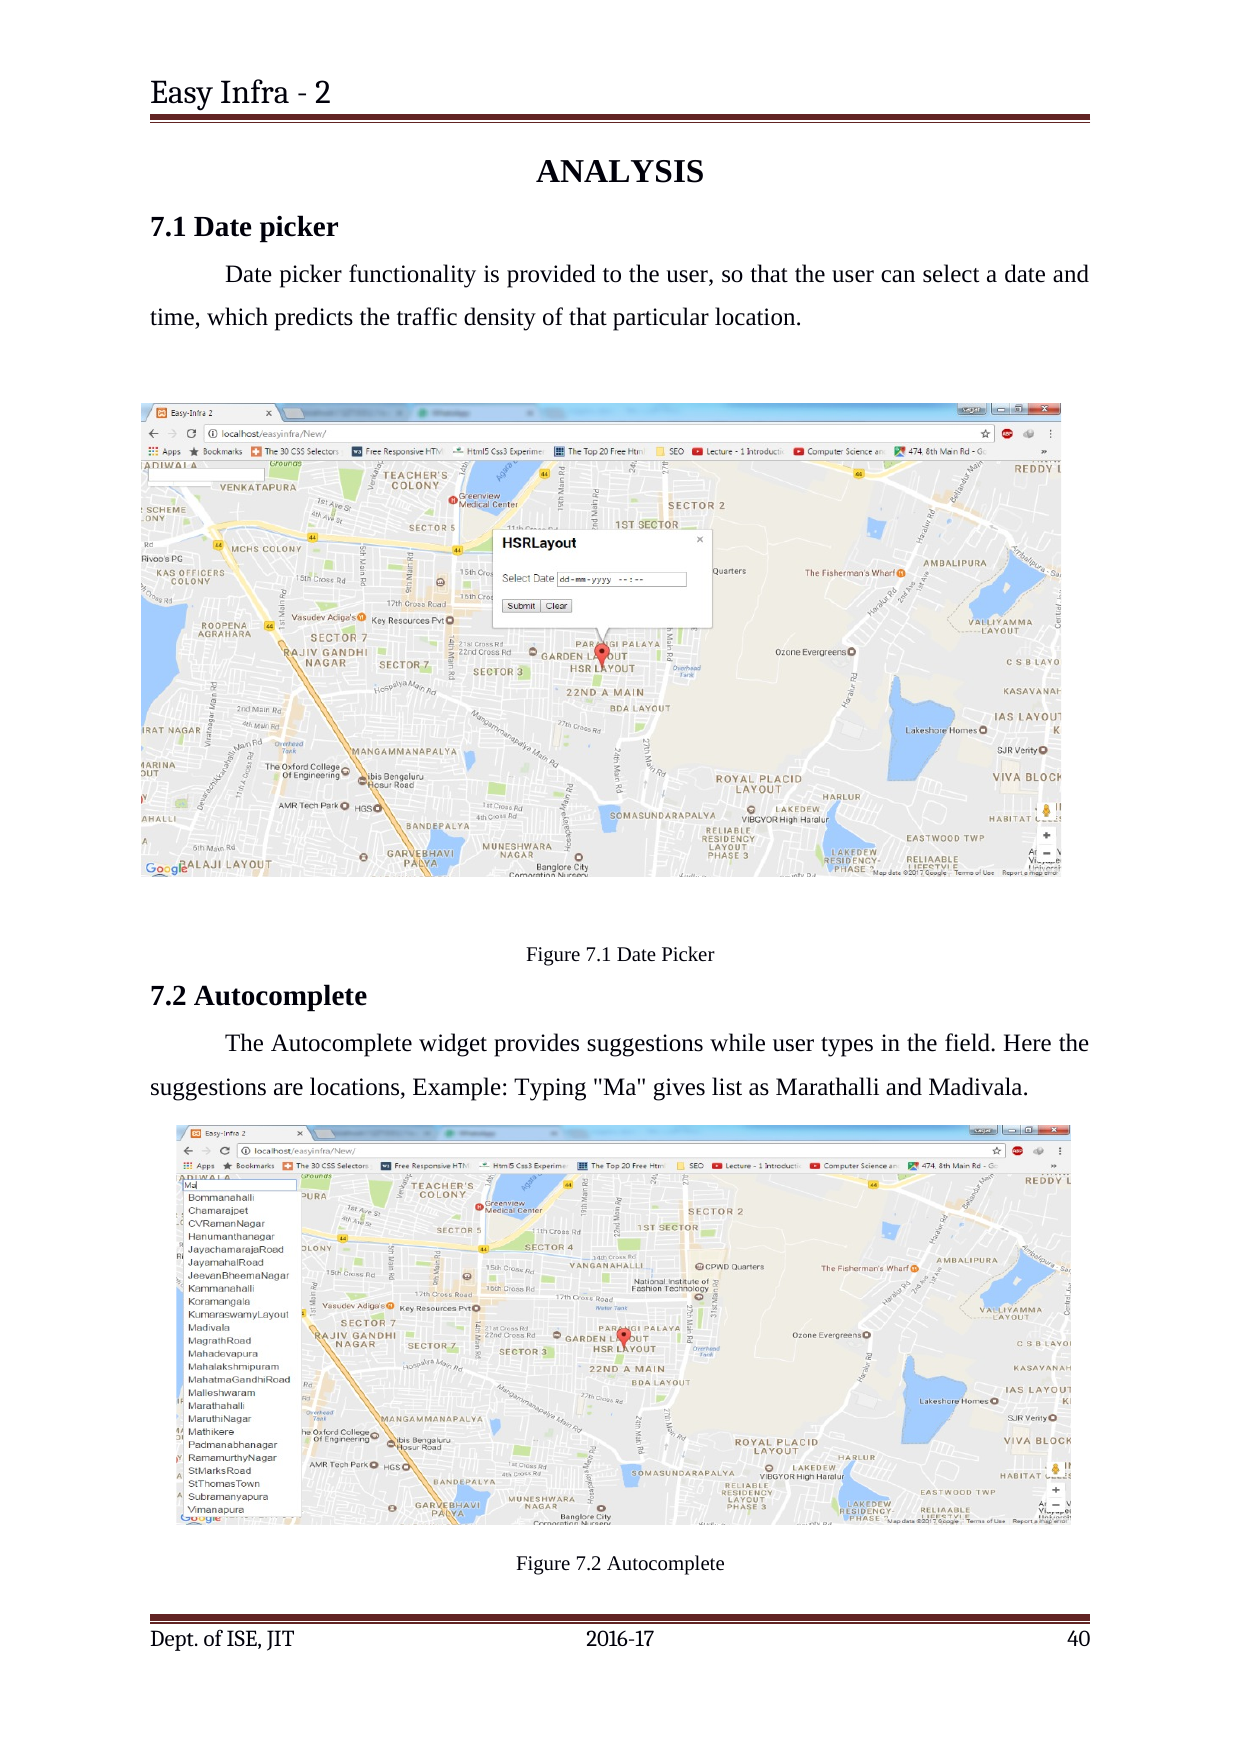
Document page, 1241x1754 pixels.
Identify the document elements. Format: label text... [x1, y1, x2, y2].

text The Autocomplete widget provides suggestions while user types in the field. Here the suggestions are locations, Example: Typing "Ma" gives list as Marathalli and Madivala. [150, 1028, 1090, 1100]
text 7.2 Autocomplete [150, 978, 1090, 1012]
text 7.1 Date picker [150, 209, 1090, 243]
picture [176, 1125, 1071, 1525]
picture [141, 403, 1062, 877]
text Date picker functionality is provided to the user, so that the user can select a date and time, which predicts the traffic density of that particular location. [150, 259, 1090, 331]
text ANALYSIS [150, 152, 1090, 190]
text Figure 7.1 Date Picker [150, 942, 1090, 966]
